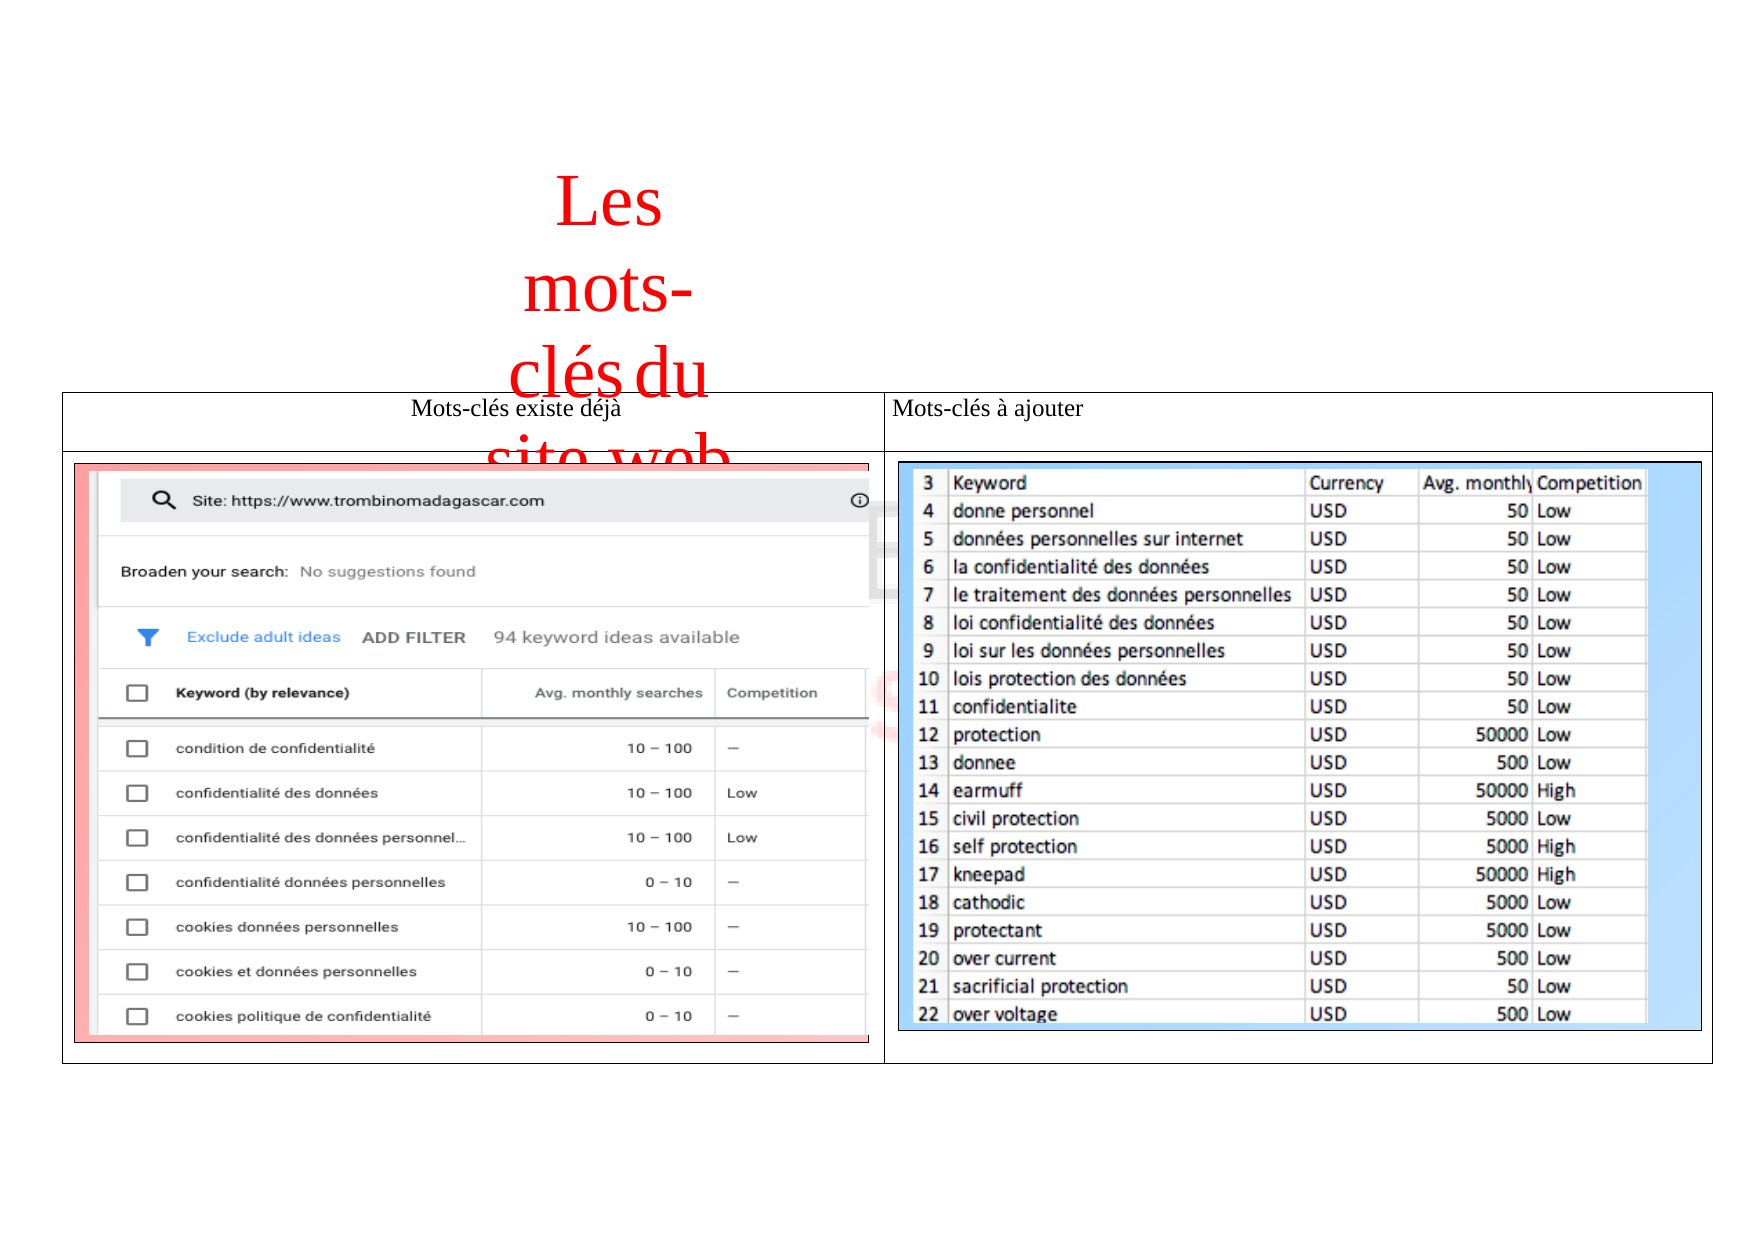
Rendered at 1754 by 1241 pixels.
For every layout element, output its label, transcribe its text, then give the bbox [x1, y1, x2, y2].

picture [89, 471, 869, 1035]
table_header Mots-clés à ajouter [885, 393, 1712, 451]
table_cell [885, 452, 1712, 1063]
table_cell [63, 452, 884, 1063]
table_header Mots-clés existe déjà [63, 393, 884, 451]
picture [913, 469, 1648, 1023]
